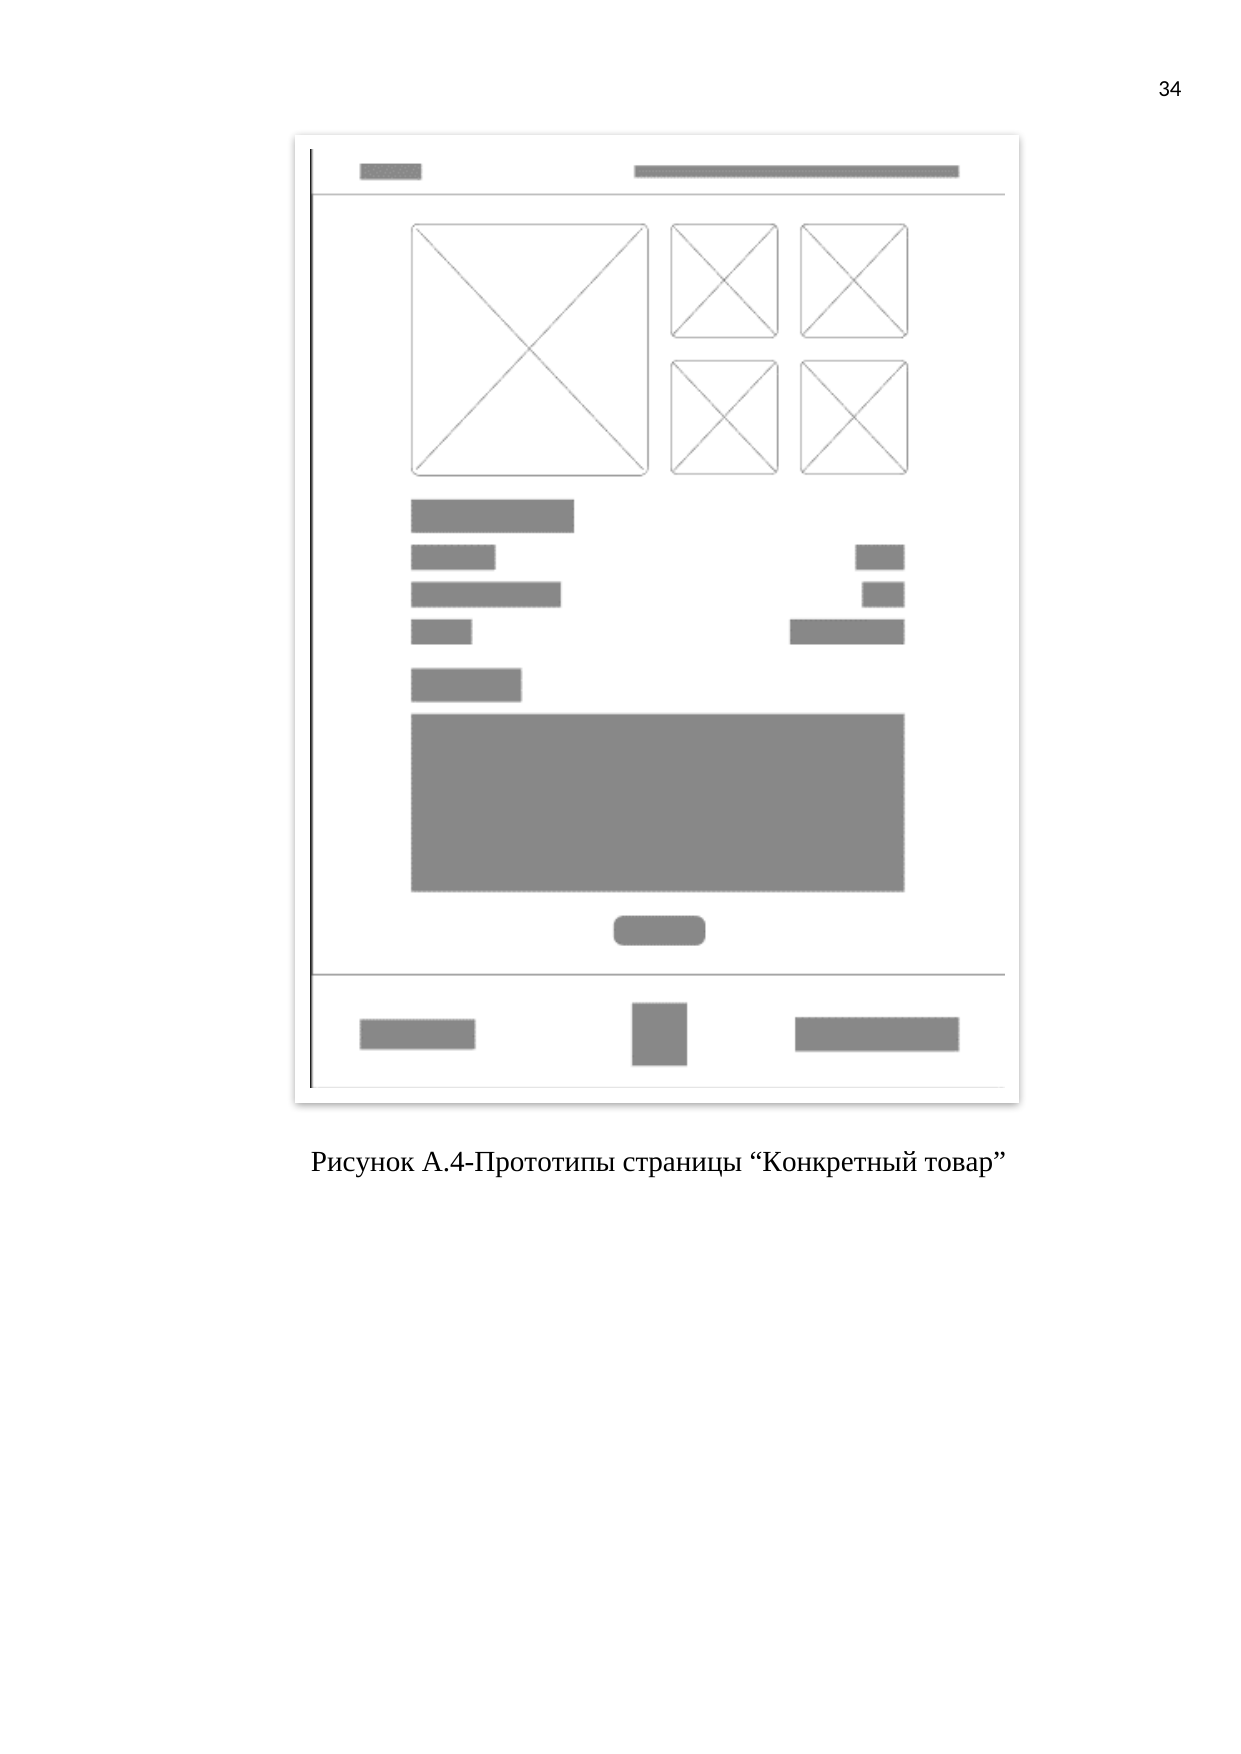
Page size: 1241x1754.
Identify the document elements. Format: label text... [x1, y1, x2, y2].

text Рисунок А.4-Прототипы страницы “Конкретный товар” [136, 1144, 1181, 1178]
picture [310, 149, 1005, 1088]
